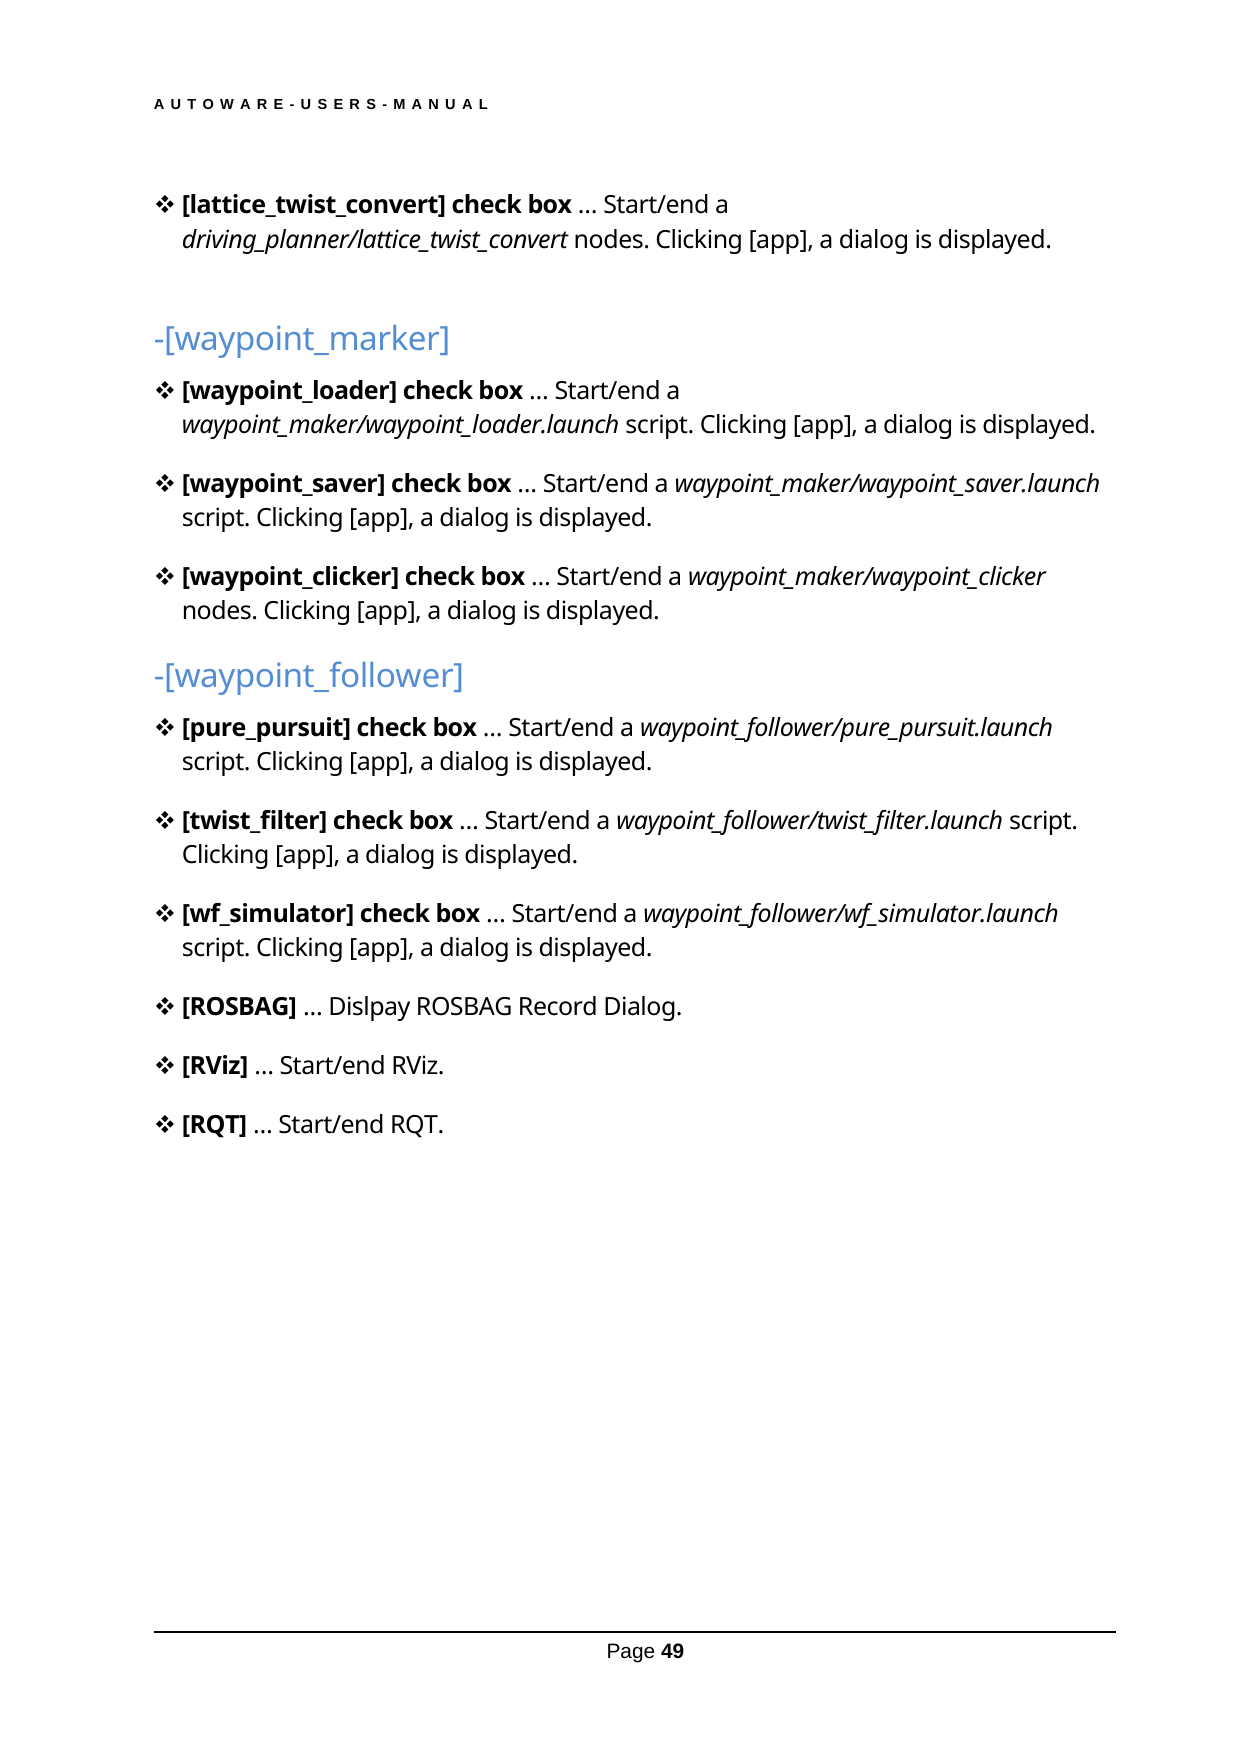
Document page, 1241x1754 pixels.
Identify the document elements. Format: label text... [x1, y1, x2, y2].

text [twist_filter] check box … Start/end a waypoint_follower/twist_filter.launch script. Clicking [app], a dialog is displayed. [154, 803, 1105, 871]
text [pure_pursuit] check box … Start/end a waypoint_follower/pure_pursuit.launch script. Clicking [app], a dialog is displayed. [154, 709, 1105, 778]
text -[waypoint_marker] [154, 314, 1105, 360]
text [waypoint_saver] check box … Start/end a waypoint_maker/waypoint_saver.launch script. Clicking [app], a dialog is displayed. [154, 465, 1105, 533]
text [lattice_twist_convert] check box … Start/end a driving_planner/lattice_twist_convert nodes. Clicking [app], a dialog is displayed. [154, 187, 1105, 289]
text [waypoint_clicker] check box … Start/end a waypoint_maker/waypoint_clicker nodes. Clicking [app], a dialog is displayed. [154, 558, 1105, 627]
text -[waypoint_follower] [154, 652, 1105, 697]
text [RQT] … Start/end RQT. [154, 1107, 1105, 1141]
text [wf_simulator] check box … Start/end a waypoint_follower/wf_simulator.launch script. Clicking [app], a dialog is displayed. [154, 896, 1105, 964]
text [ROSBAG] … Dislpay ROSBAG Record Dialog. [154, 989, 1105, 1023]
text [RViz] … Start/end RViz. [154, 1048, 1105, 1082]
text [waypoint_loader] check box … Start/end a waypoint_maker/waypoint_loader.launch script. Clicking [app], a dialog is displayed. [154, 372, 1105, 440]
